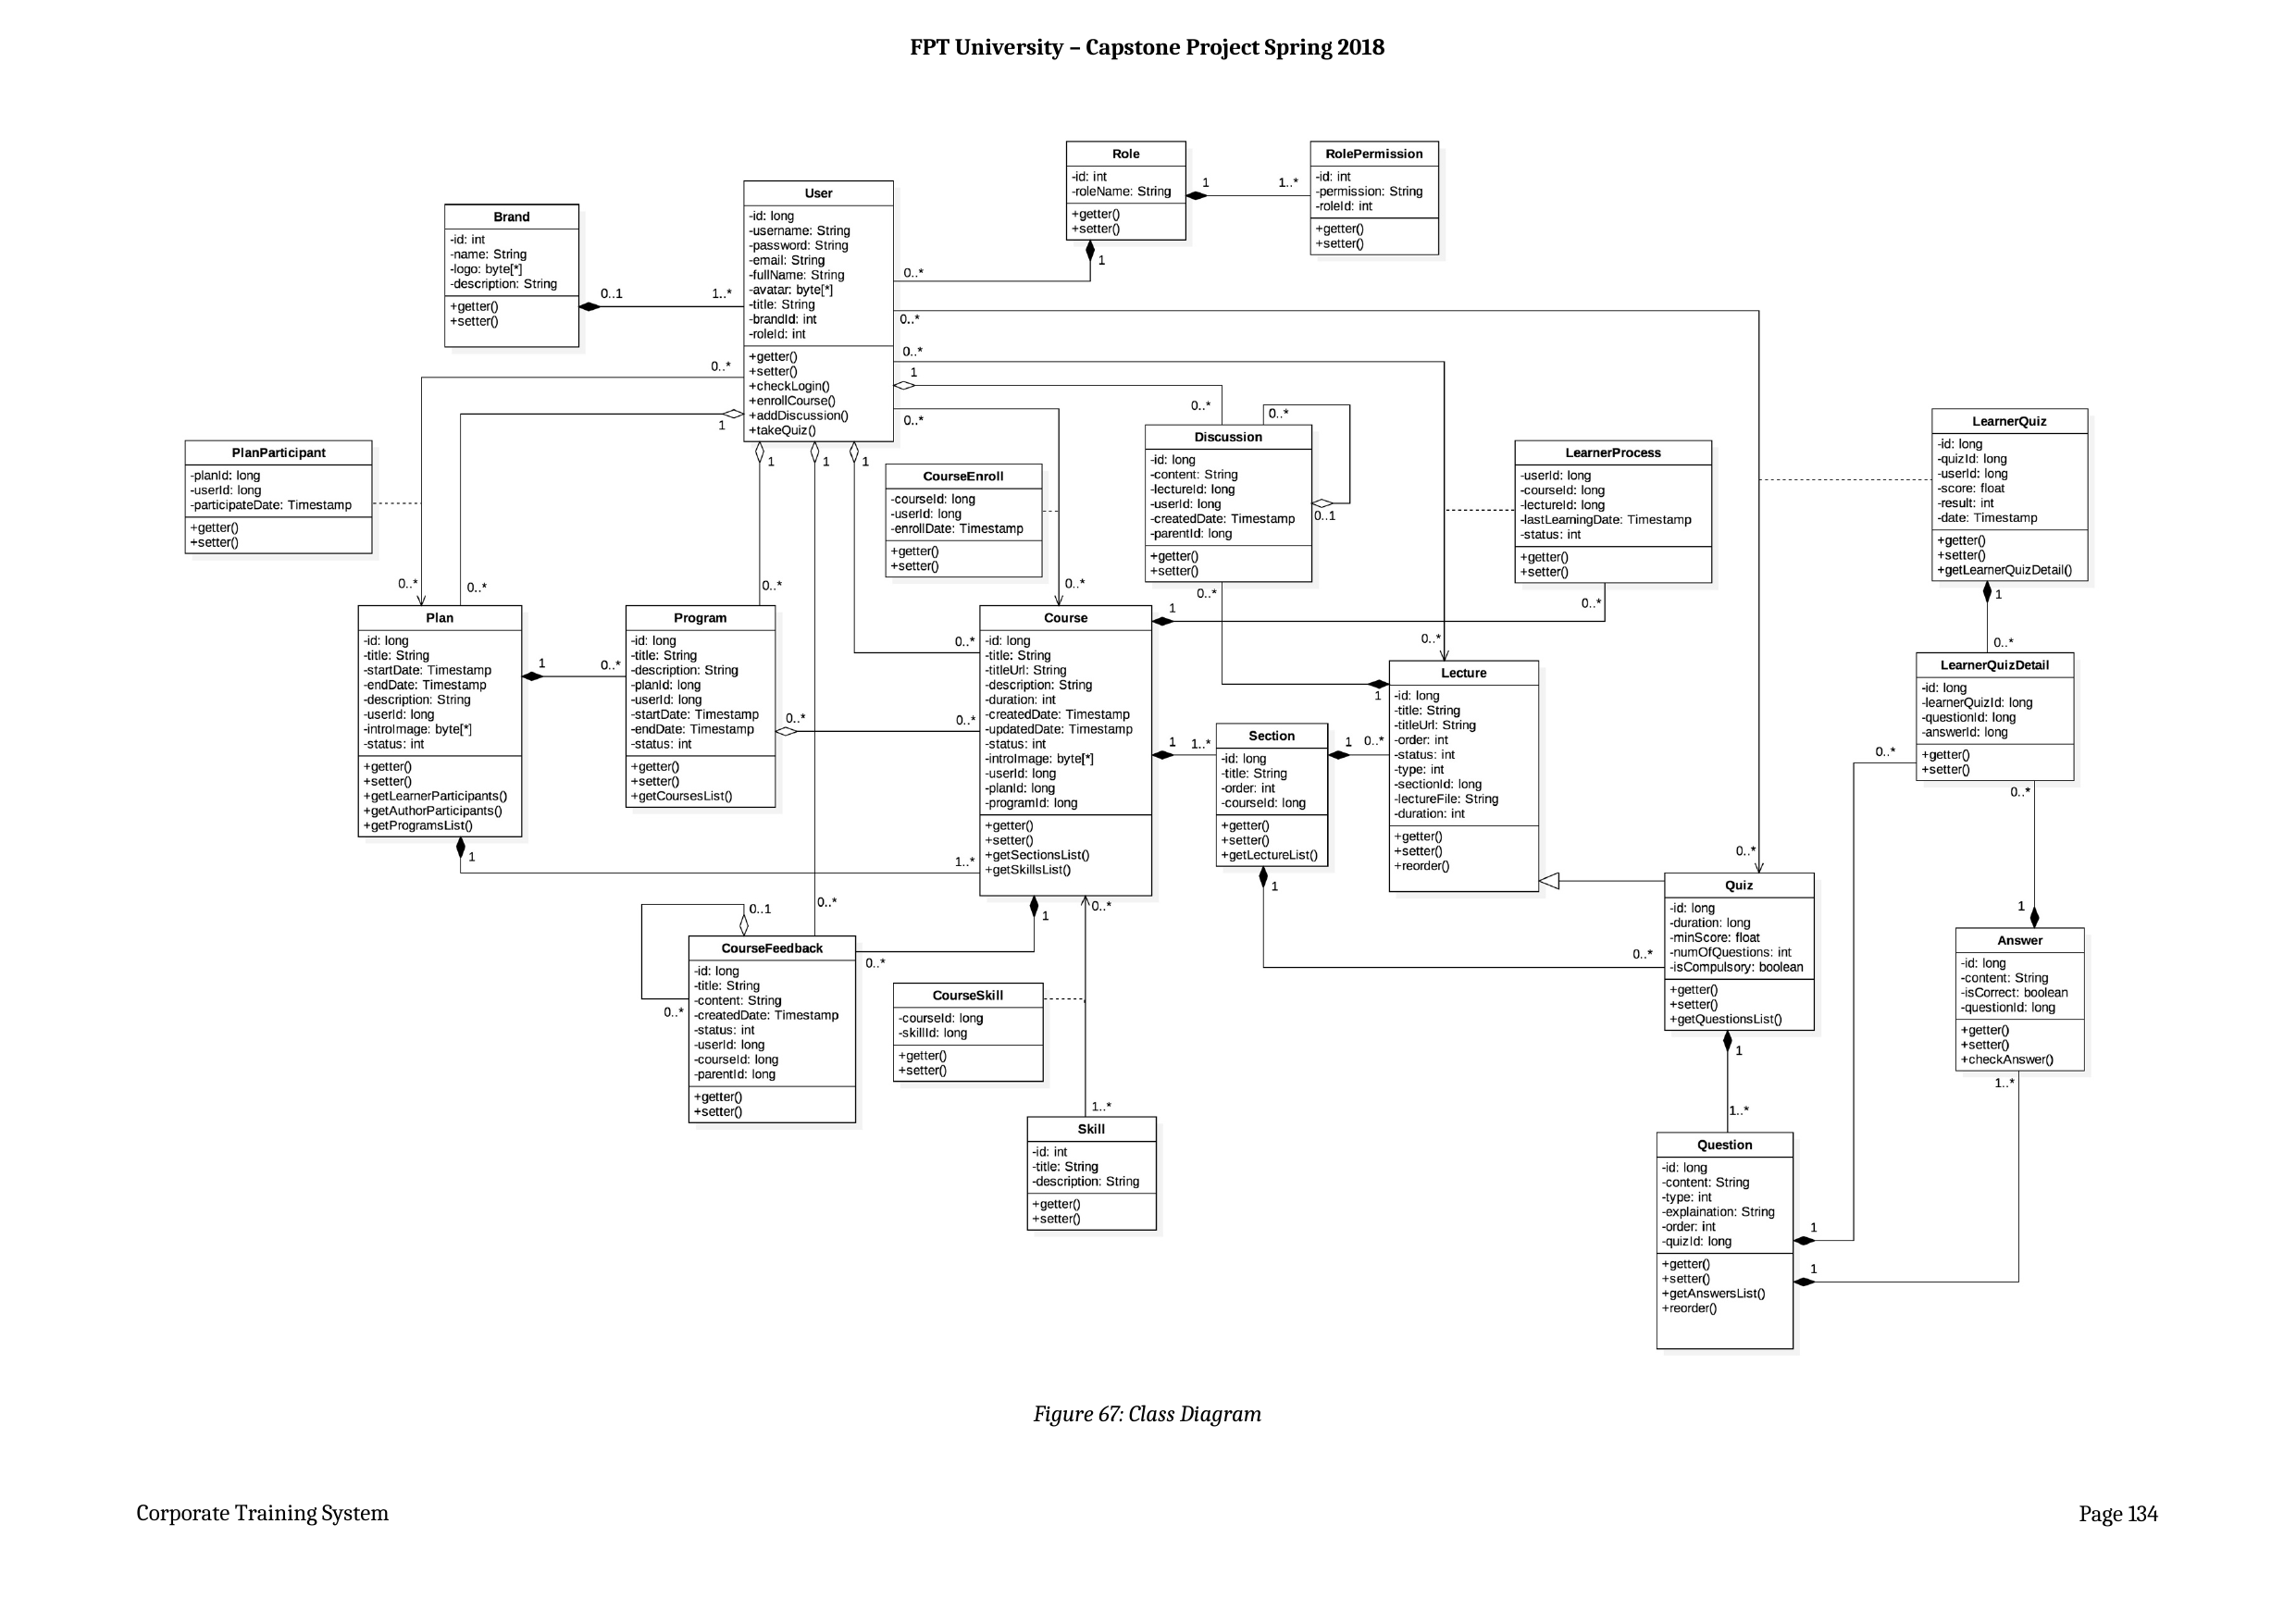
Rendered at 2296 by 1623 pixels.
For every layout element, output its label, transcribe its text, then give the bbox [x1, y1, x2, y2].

picture [172, 132, 2124, 1389]
text Figure 67: Class Diagram [137, 1400, 2159, 1427]
